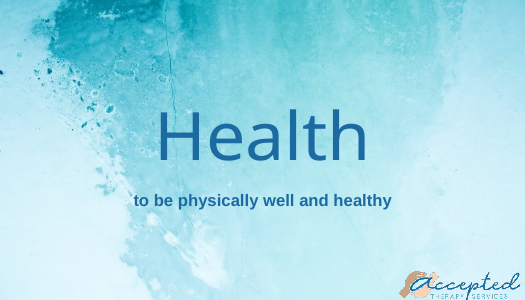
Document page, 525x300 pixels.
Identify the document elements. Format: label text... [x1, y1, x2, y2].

subtitle Health [39, 89, 486, 180]
text to be physically well and healthy [39, 191, 486, 210]
picture [0, 0, 525, 300]
